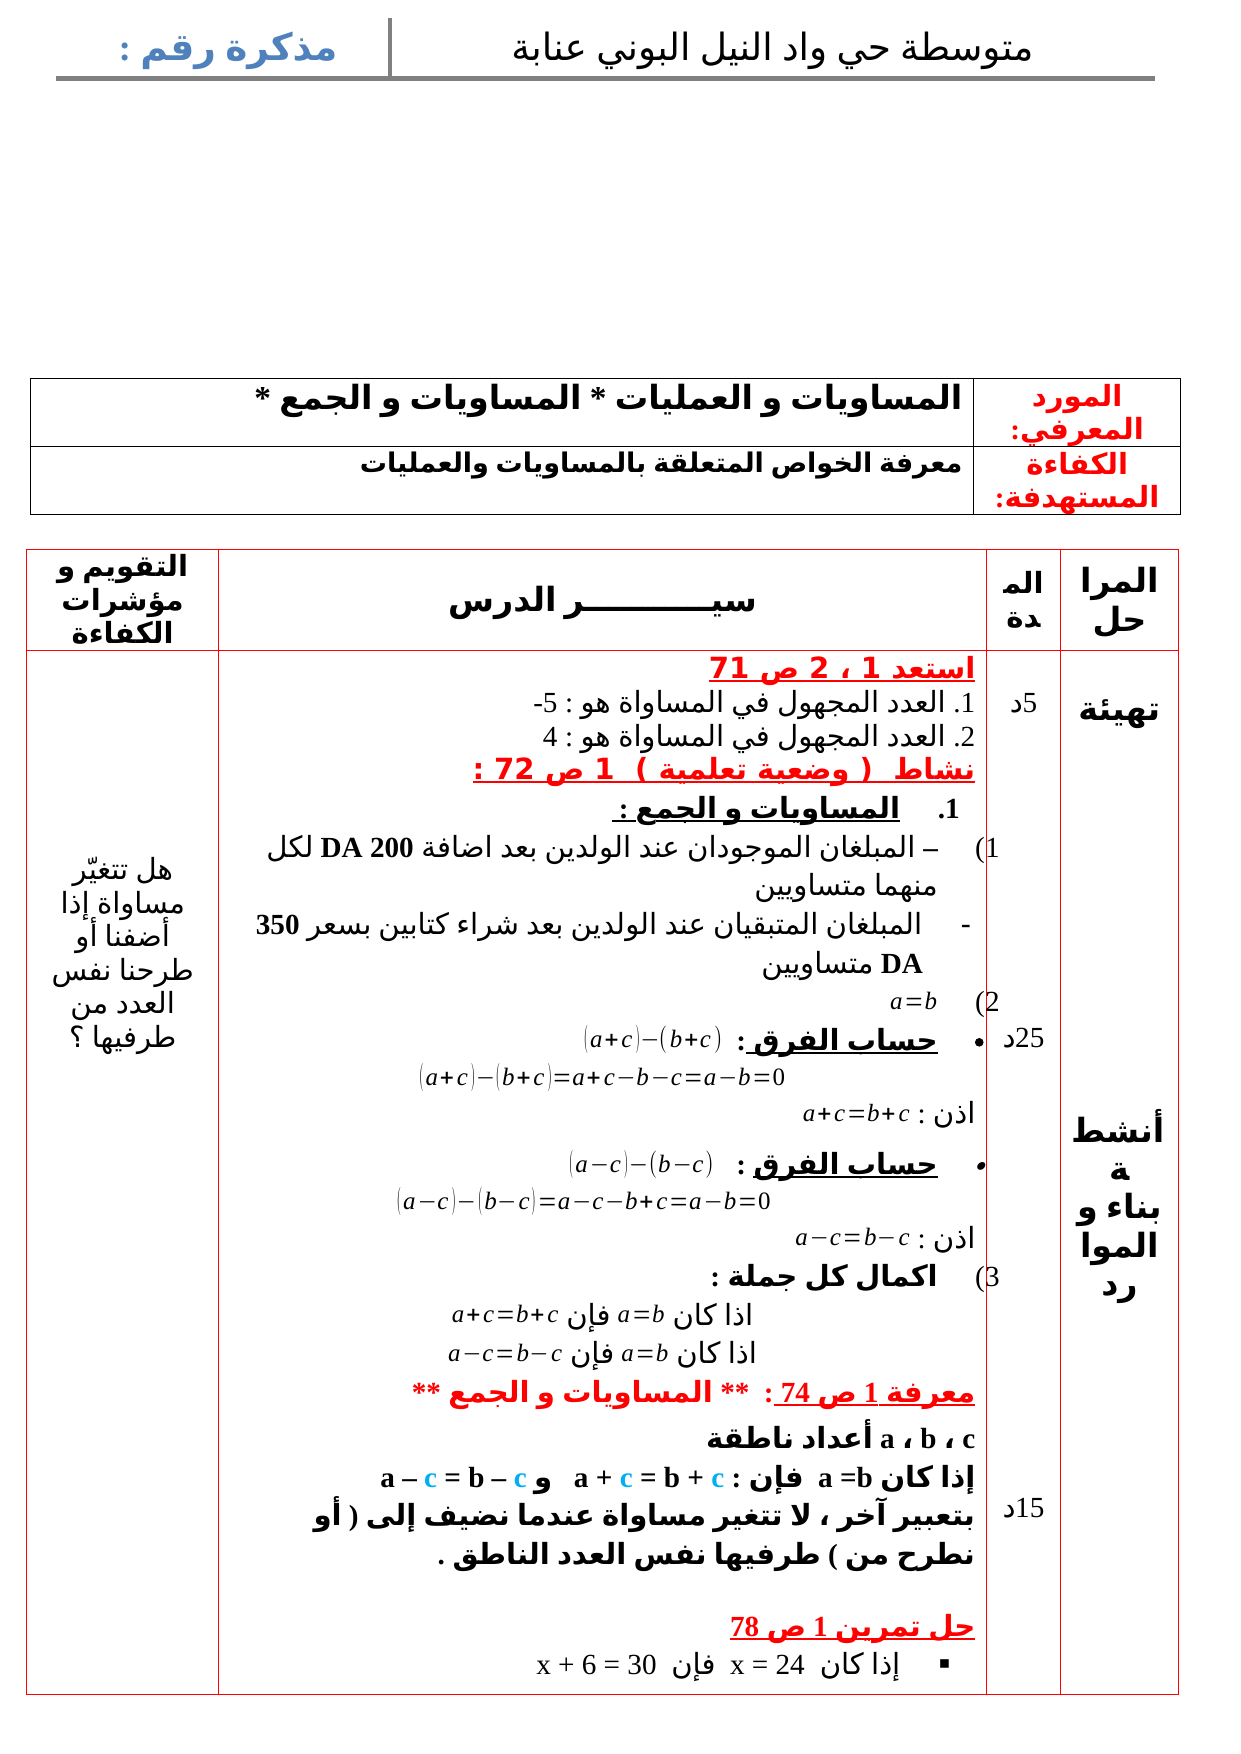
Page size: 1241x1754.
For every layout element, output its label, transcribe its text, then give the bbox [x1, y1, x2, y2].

table_cell الكفاءة المستهدفة: [974, 447, 1180, 514]
table_header المساويات و العمليات * المساويات و الجمع * [31, 379, 973, 446]
table_header التقويم و مؤشرات الكفاءة [27, 550, 218, 650]
table_header المورد المعرفي: [974, 379, 1180, 446]
table_cell معرفة الخواص المتعلقة بالمساويات والعمليات [31, 447, 973, 514]
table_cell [1061, 651, 1178, 1694]
table_header المراحل [1061, 550, 1178, 650]
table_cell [219, 651, 986, 1694]
table_header المدة [987, 550, 1060, 650]
table_header سيـــــــــــر الدرس [219, 550, 986, 650]
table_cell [27, 651, 218, 1694]
table_cell 5د 25د 15د 15د [987, 651, 1060, 1694]
